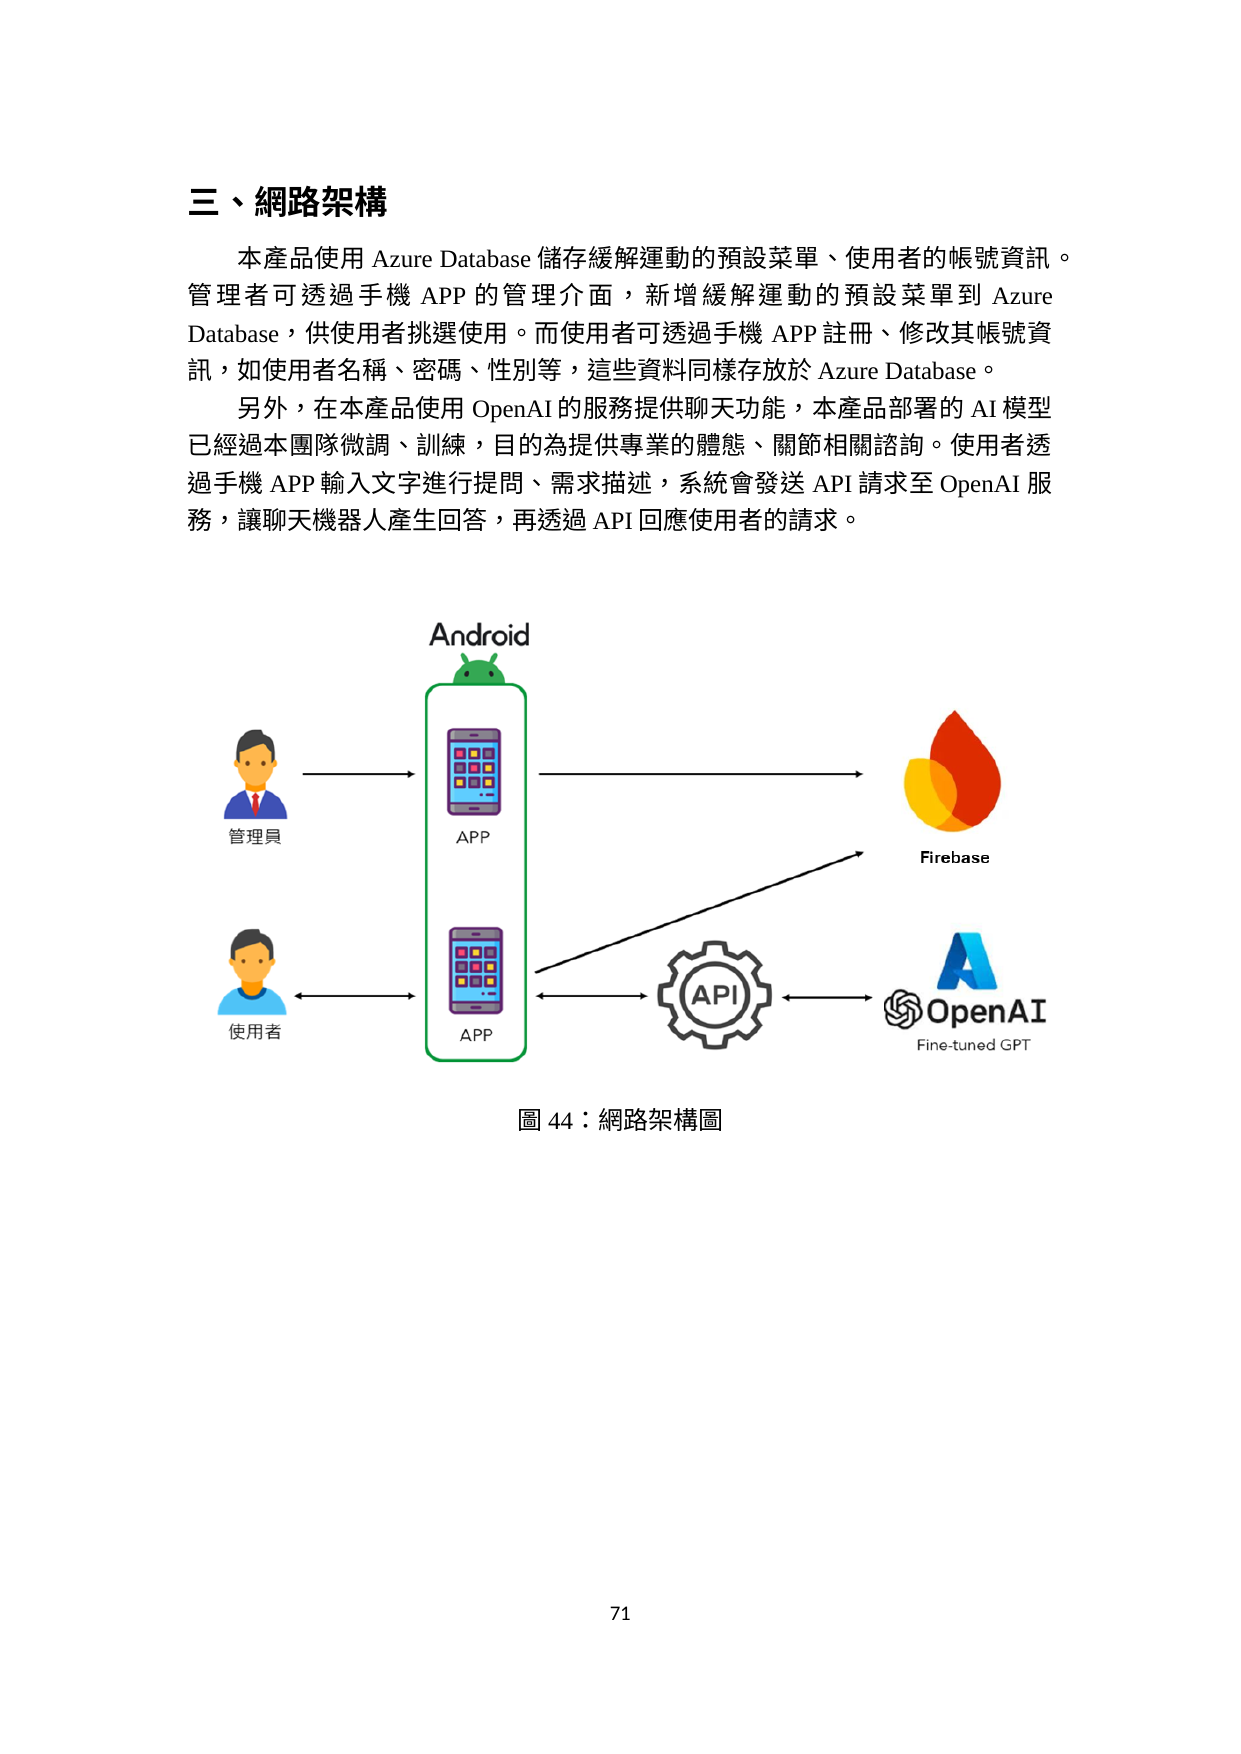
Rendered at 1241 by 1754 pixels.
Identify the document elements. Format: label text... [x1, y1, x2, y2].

text 三、網路架構 [187, 162, 1053, 237]
picture [187, 575, 1075, 1085]
text 圖 44：網路架構圖 [187, 1100, 1053, 1137]
text 本產品使用Azure Database儲存緩解運動的預設菜單、使用者的帳號資訊。管理者可透過手機APP的管理介面，新增緩解運動的預設菜單到Azure Database，供使用者挑選使用。而使用者可透過手機APP註冊、修改其帳號資訊，如使用者名稱、密碼、性別等，這些資料同樣存放於Azure Database。 [187, 237, 1053, 387]
text 另外，在本產品使用OpenAI的服務提供聊天功能，本產品部署的AI模型已經過本團隊微調、訓練，目的為提供專業的體態、關節相關諮詢。使用者透過手機APP輸入文字進行提問、需求描述，系統會發送API請求至OpenAI 服務，讓聊天機器人產生回答，再透過API回應使用者的請求。 [187, 387, 1053, 537]
